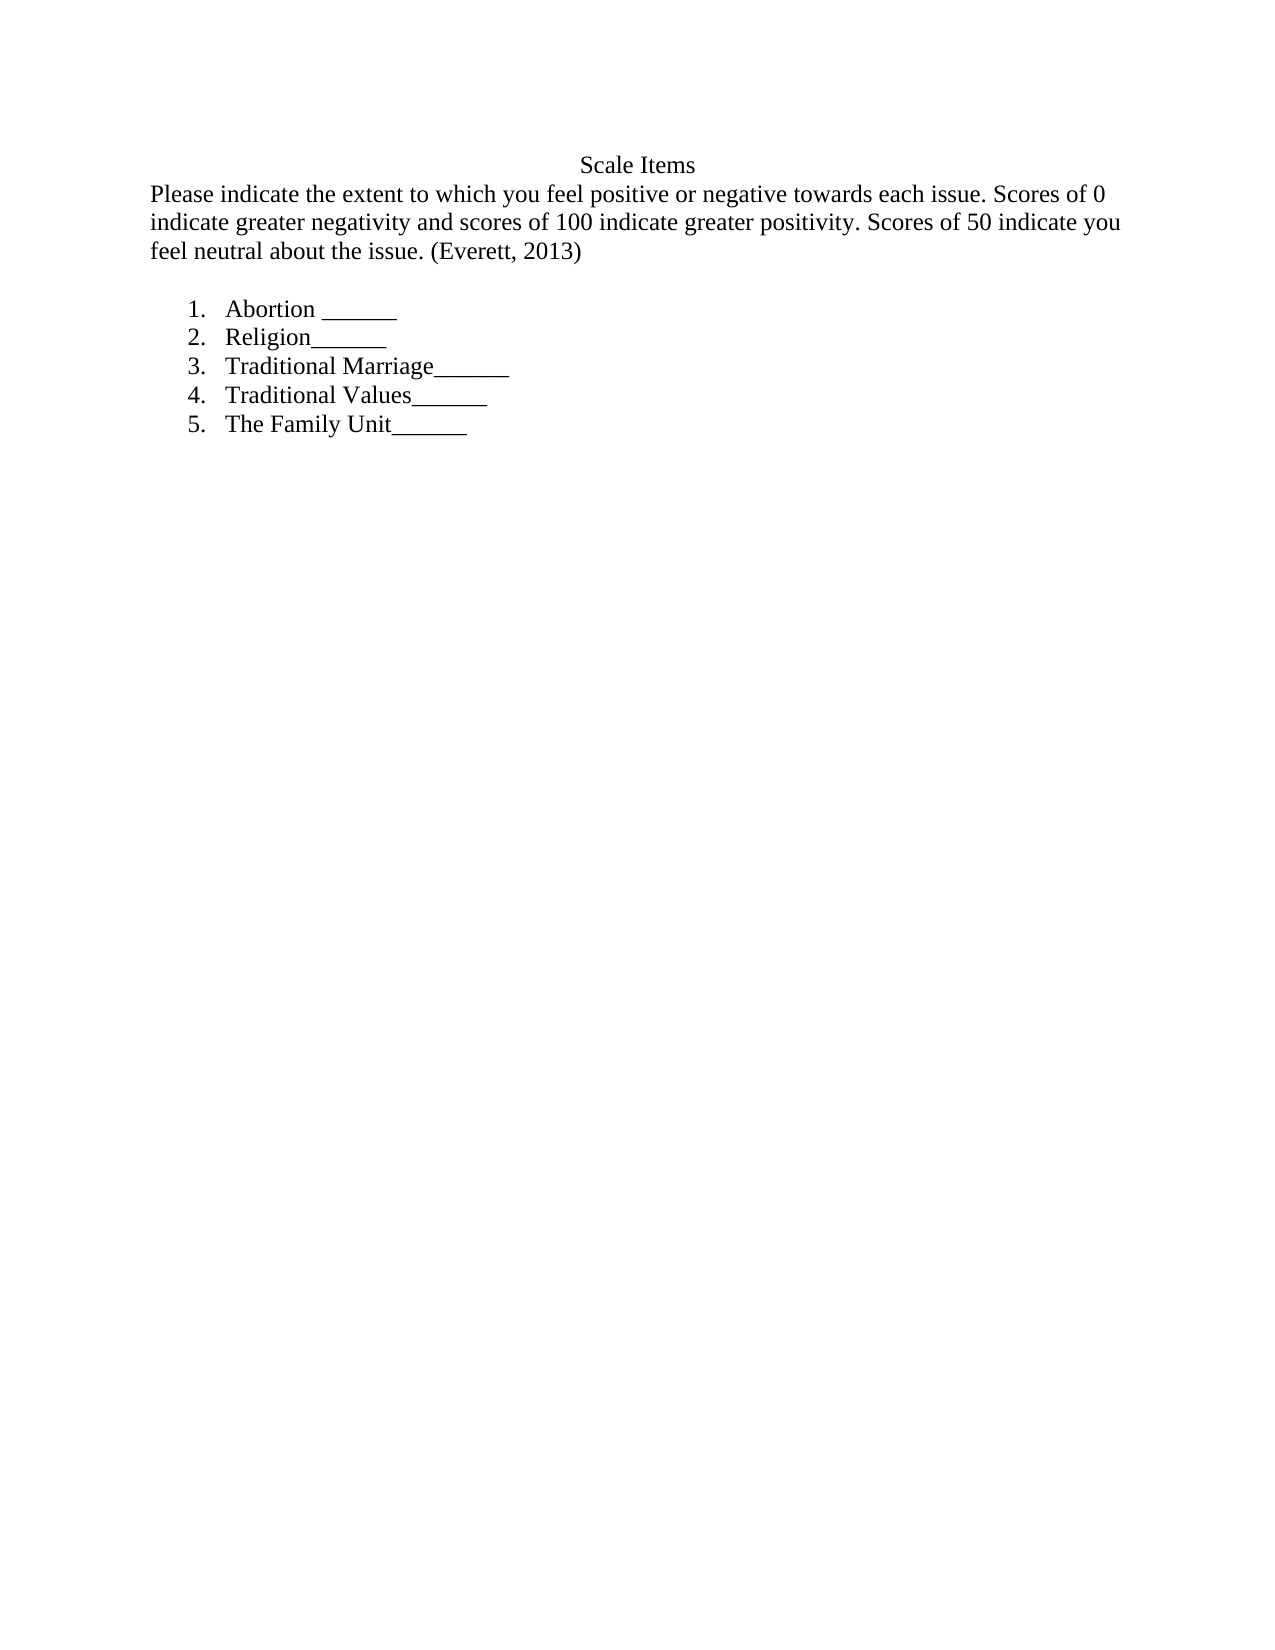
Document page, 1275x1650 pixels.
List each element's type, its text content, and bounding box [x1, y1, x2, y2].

list The Family Unit______ [187, 409, 1125, 437]
list Abortion ______ [187, 294, 1125, 322]
list Religion______ [187, 322, 1125, 351]
list Traditional Marriage______ [187, 351, 1125, 380]
text Please indicate the extent to which you feel positive or negative towards each issue. Scores of 0 indicate greater negativity and scores of 100 indicate greater positivity. Scores of 50 indicate you feel neutral about the issue. (Everett, 2013) [150, 179, 1125, 265]
list Traditional Values______ [187, 380, 1125, 409]
text Scale Items [150, 150, 1125, 179]
